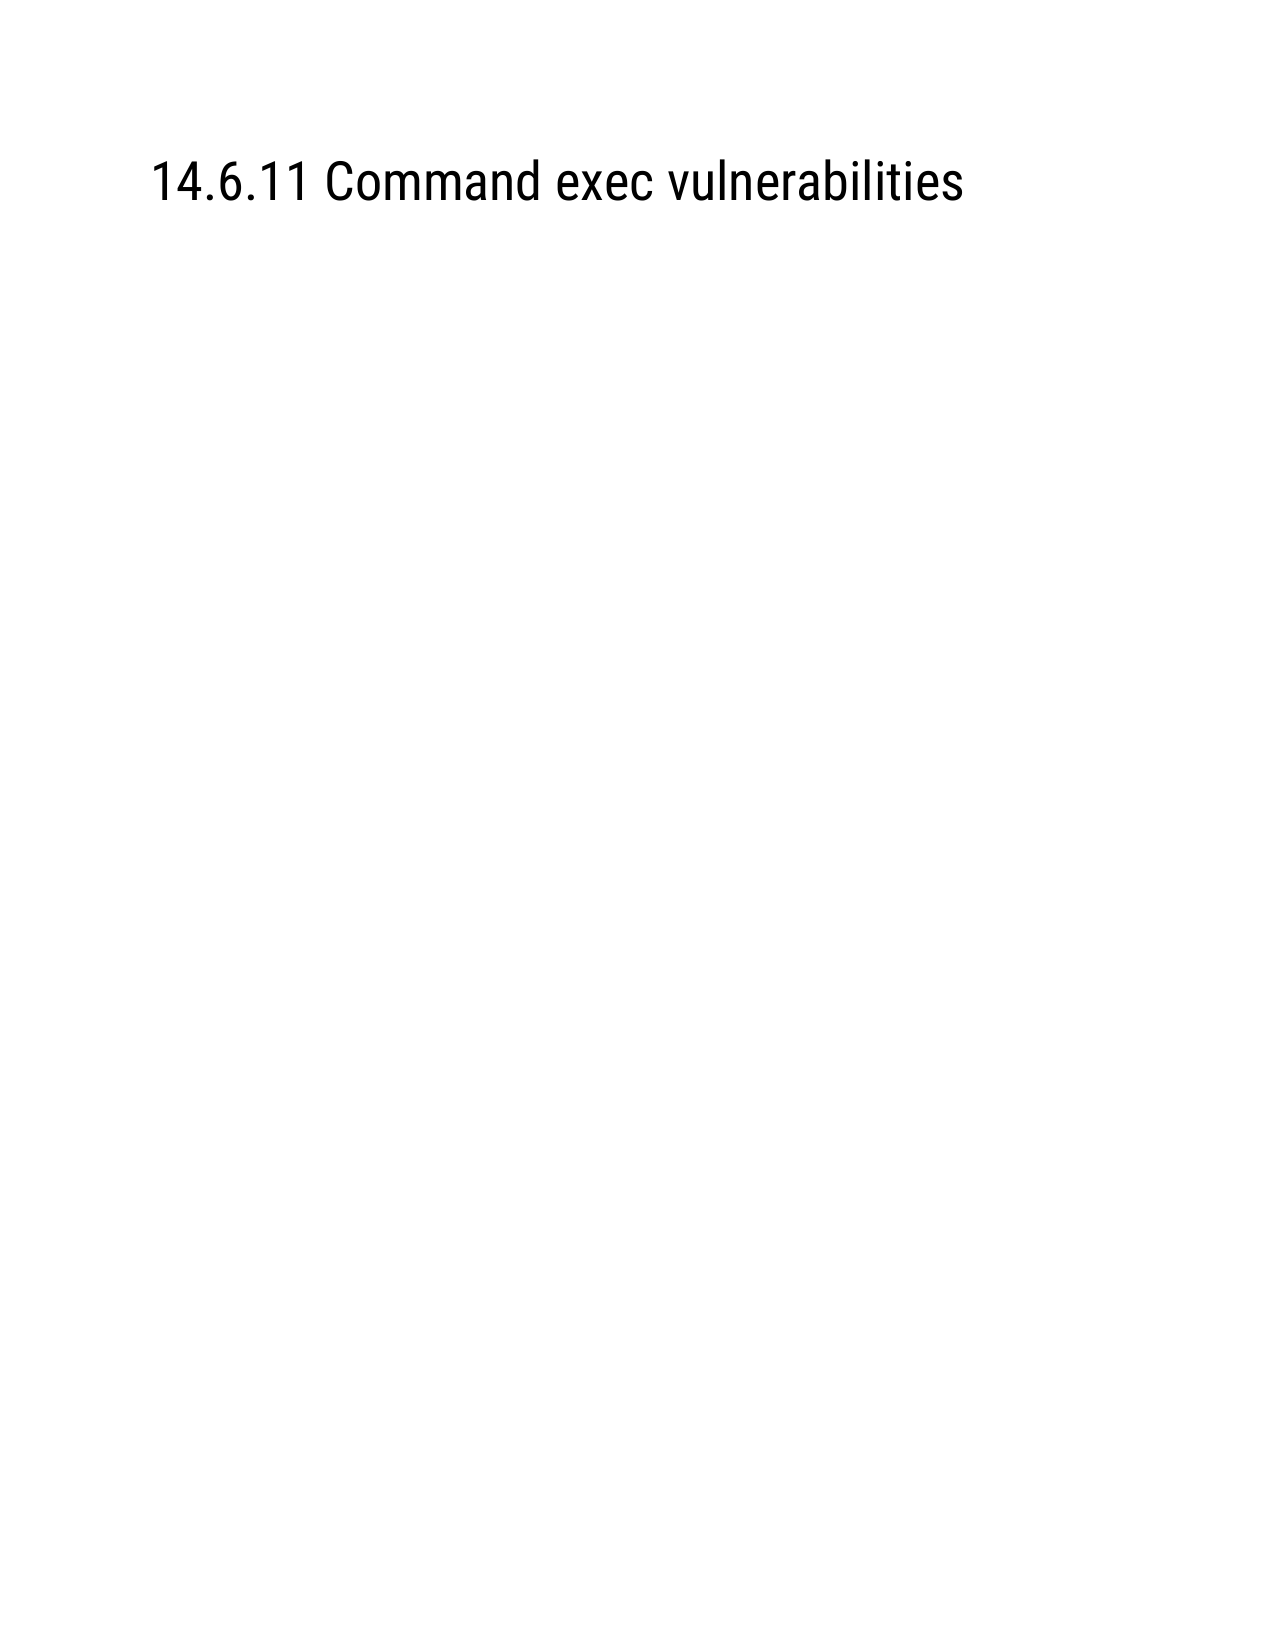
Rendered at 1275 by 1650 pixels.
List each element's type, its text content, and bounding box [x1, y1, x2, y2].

title 14.6.11 Command exec vulnerabilities [150, 150, 1125, 213]
